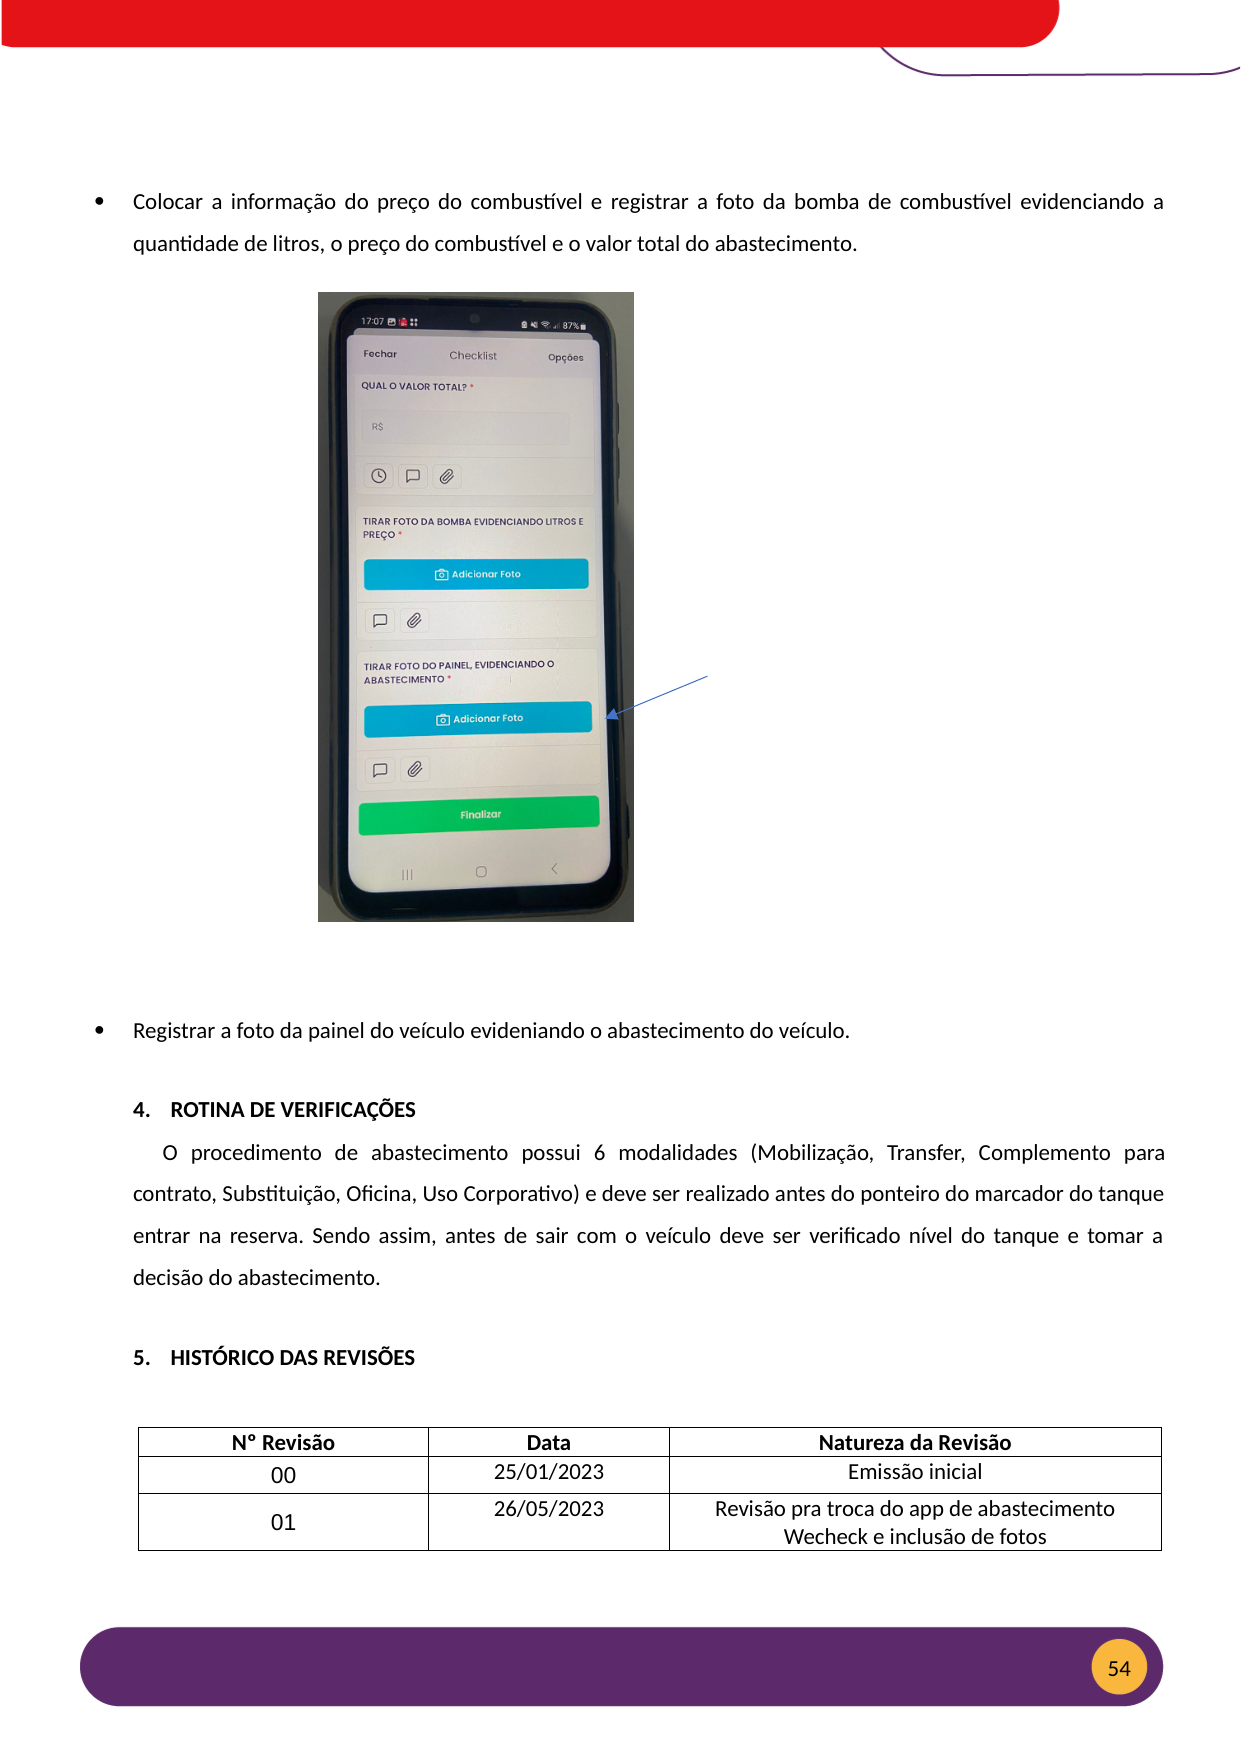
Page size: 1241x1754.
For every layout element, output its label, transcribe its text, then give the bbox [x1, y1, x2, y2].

table_cell Revisão pra troca do app de abastecimento Wecheck e inclusão de fotos [670, 1494, 1161, 1550]
table_header Data [429, 1428, 669, 1456]
table_cell Emissão inicial [670, 1457, 1161, 1493]
table_cell 01 [139, 1494, 428, 1550]
list Registrar a foto da painel do veículo evideniando o abastecimento do veículo. [95, 1016, 1167, 1044]
table_cell 25/01/2023 [429, 1457, 669, 1493]
picture [1, 0, 1241, 1754]
subtitle ROTINA DE VERIFICAÇÕES [133, 1096, 1167, 1124]
table_cell 00 [139, 1457, 428, 1493]
list Colocar a informação do preço do combustível e registrar a foto da bomba de combustível evidenciando a quantidade de litros, o preço do combustível e o valor total do abastecimento. [95, 187, 1167, 257]
subtitle HISTÓRICO DAS REVISÕES [133, 1343, 1167, 1371]
text O procedimento de abastecimento possui 6 modalidades (Mobilização, Transfer, Complemento para contrato, Substituição, Oficina, Uso Corporativo) e deve ser realizado antes do ponteiro do marcador do tanque entrar na reserva. Sendo assim, antes de sair com o veículo deve ser verificado nível do tanque e tomar a decisão do abastecimento. [133, 1138, 1167, 1292]
table_header Natureza da Revisão [670, 1428, 1161, 1456]
table_cell 26/05/2023 [429, 1494, 669, 1550]
table_header Nº Revisão [139, 1428, 428, 1456]
